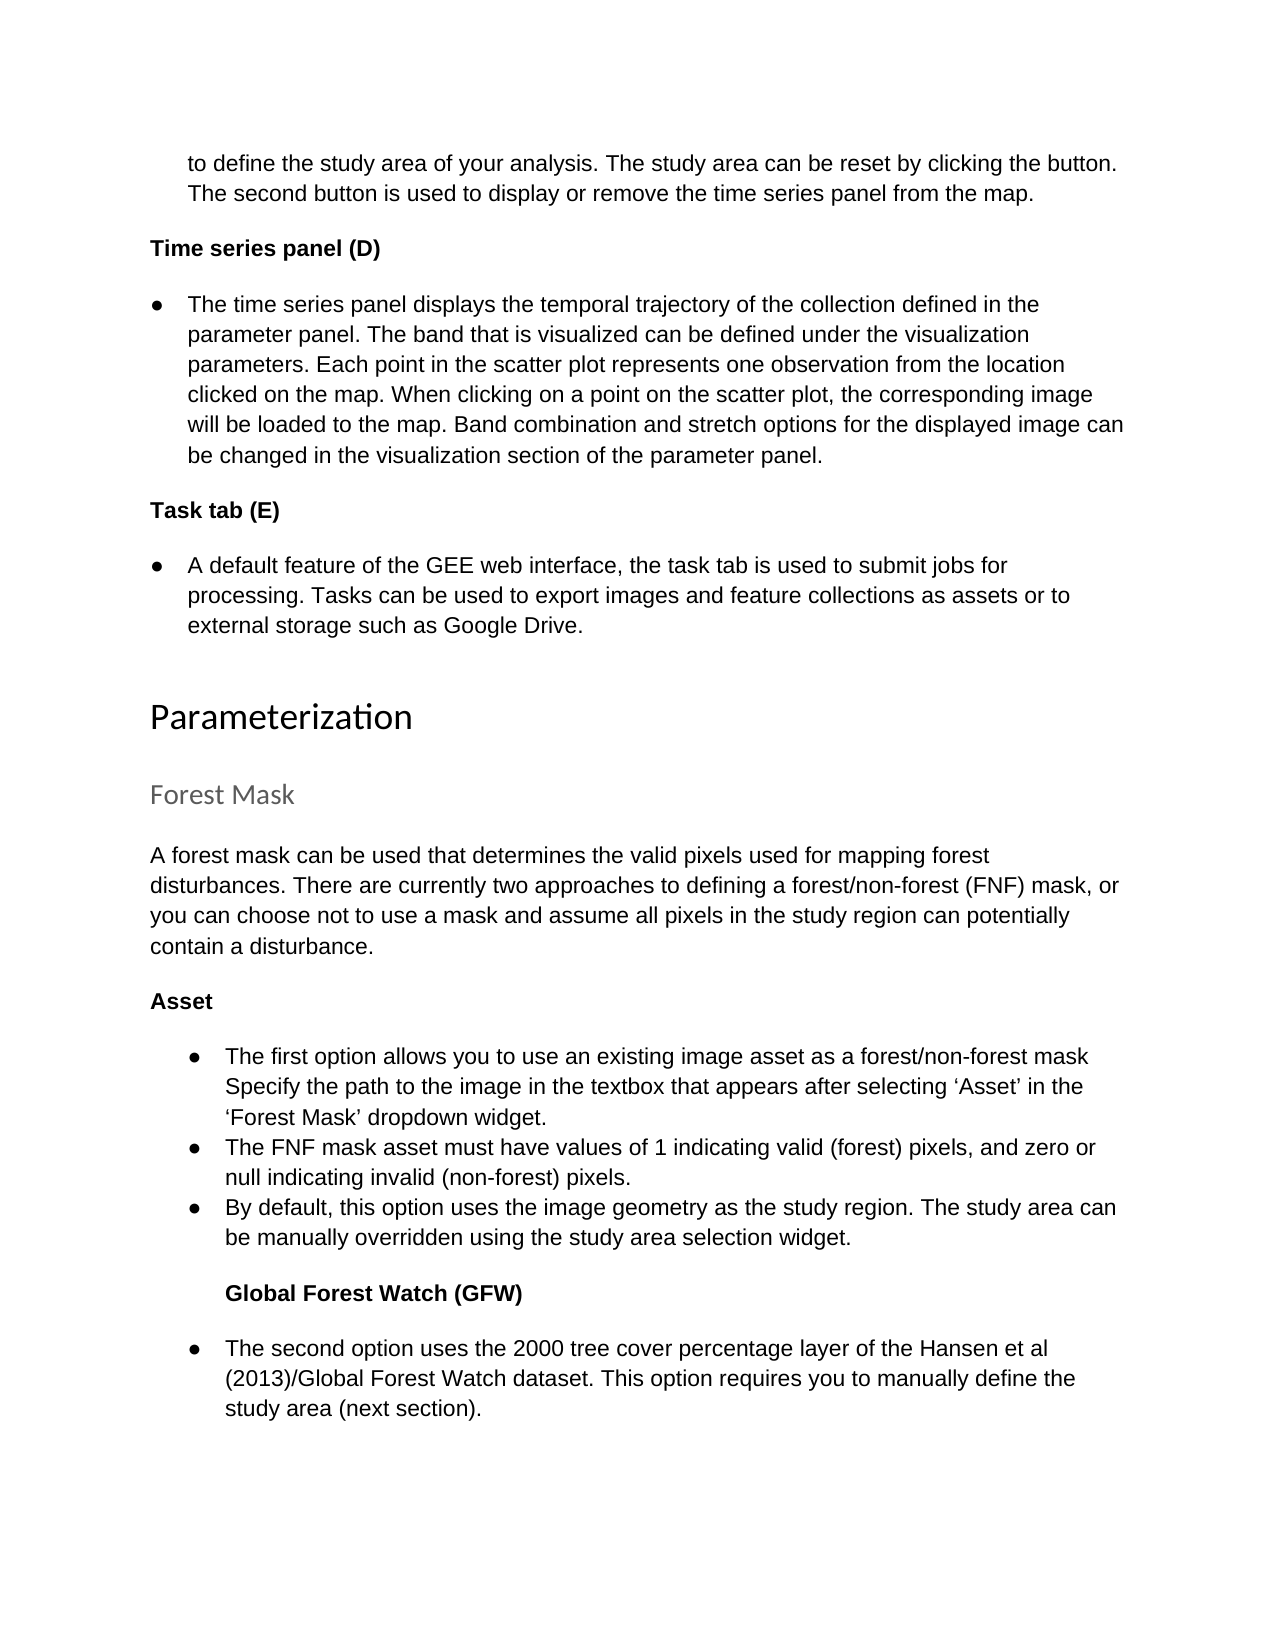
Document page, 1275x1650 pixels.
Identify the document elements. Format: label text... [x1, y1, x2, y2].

text Asset [150, 988, 1125, 1014]
list The time series panel displays the temporal trajectory of the collection defined in the parameter panel. The band that is visualized can be defined under the visualization parameters. Each point in the scatter plot represents one observation from the location clicked on the map. When clicking on a point on the scatter plot, the corresponding image will be loaded to the map. Band combination and stretch options for the displayed image can be changed in the visualization section of the parameter panel. [150, 291, 1125, 468]
list A default feature of the GEE web interface, the task tab is used to submit jobs for processing. Tasks can be used to export images and feature collections as assets or to external storage such as Google Drive. [150, 552, 1125, 639]
list The FNF mask asset must have values of 1 indicating valid (forest) pixels, and zero or null indicating invalid (non-forest) pixels. [187, 1134, 1125, 1190]
text Time series panel (D) [150, 235, 1125, 262]
text Task tab (E) [150, 497, 1125, 523]
list By default, this option uses the image geometry as the study region. The study area can be manually overridden using the study area selection widget. [187, 1194, 1125, 1251]
title Parameterization [150, 693, 1125, 738]
list The first option allows you to use an existing image asset as a forest/non-forest mask Specify the path to the image in the textbox that appears after selecting ‘Asset’ in the ‘Forest Mask’ dropdown widget. [187, 1043, 1125, 1130]
text Global Forest Watch (GFW) [225, 1279, 1125, 1306]
text A forest mask can be used that determines the valid pixels used for mapping forest disturbances. There are currently two approaches to defining a forest/non-forest (FNF) mask, or you can choose not to use a mask and assume all pixels in the study region can potentially contain a disturbance. [150, 842, 1125, 959]
subtitle Forest Mask [150, 776, 1125, 812]
list The second option uses the 2000 tree cover percentage layer of the Hansen et al (2013)/Global Forest Watch dataset. This option requires you to manually define the study area (next section). [187, 1335, 1125, 1421]
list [150, 150, 1125, 207]
